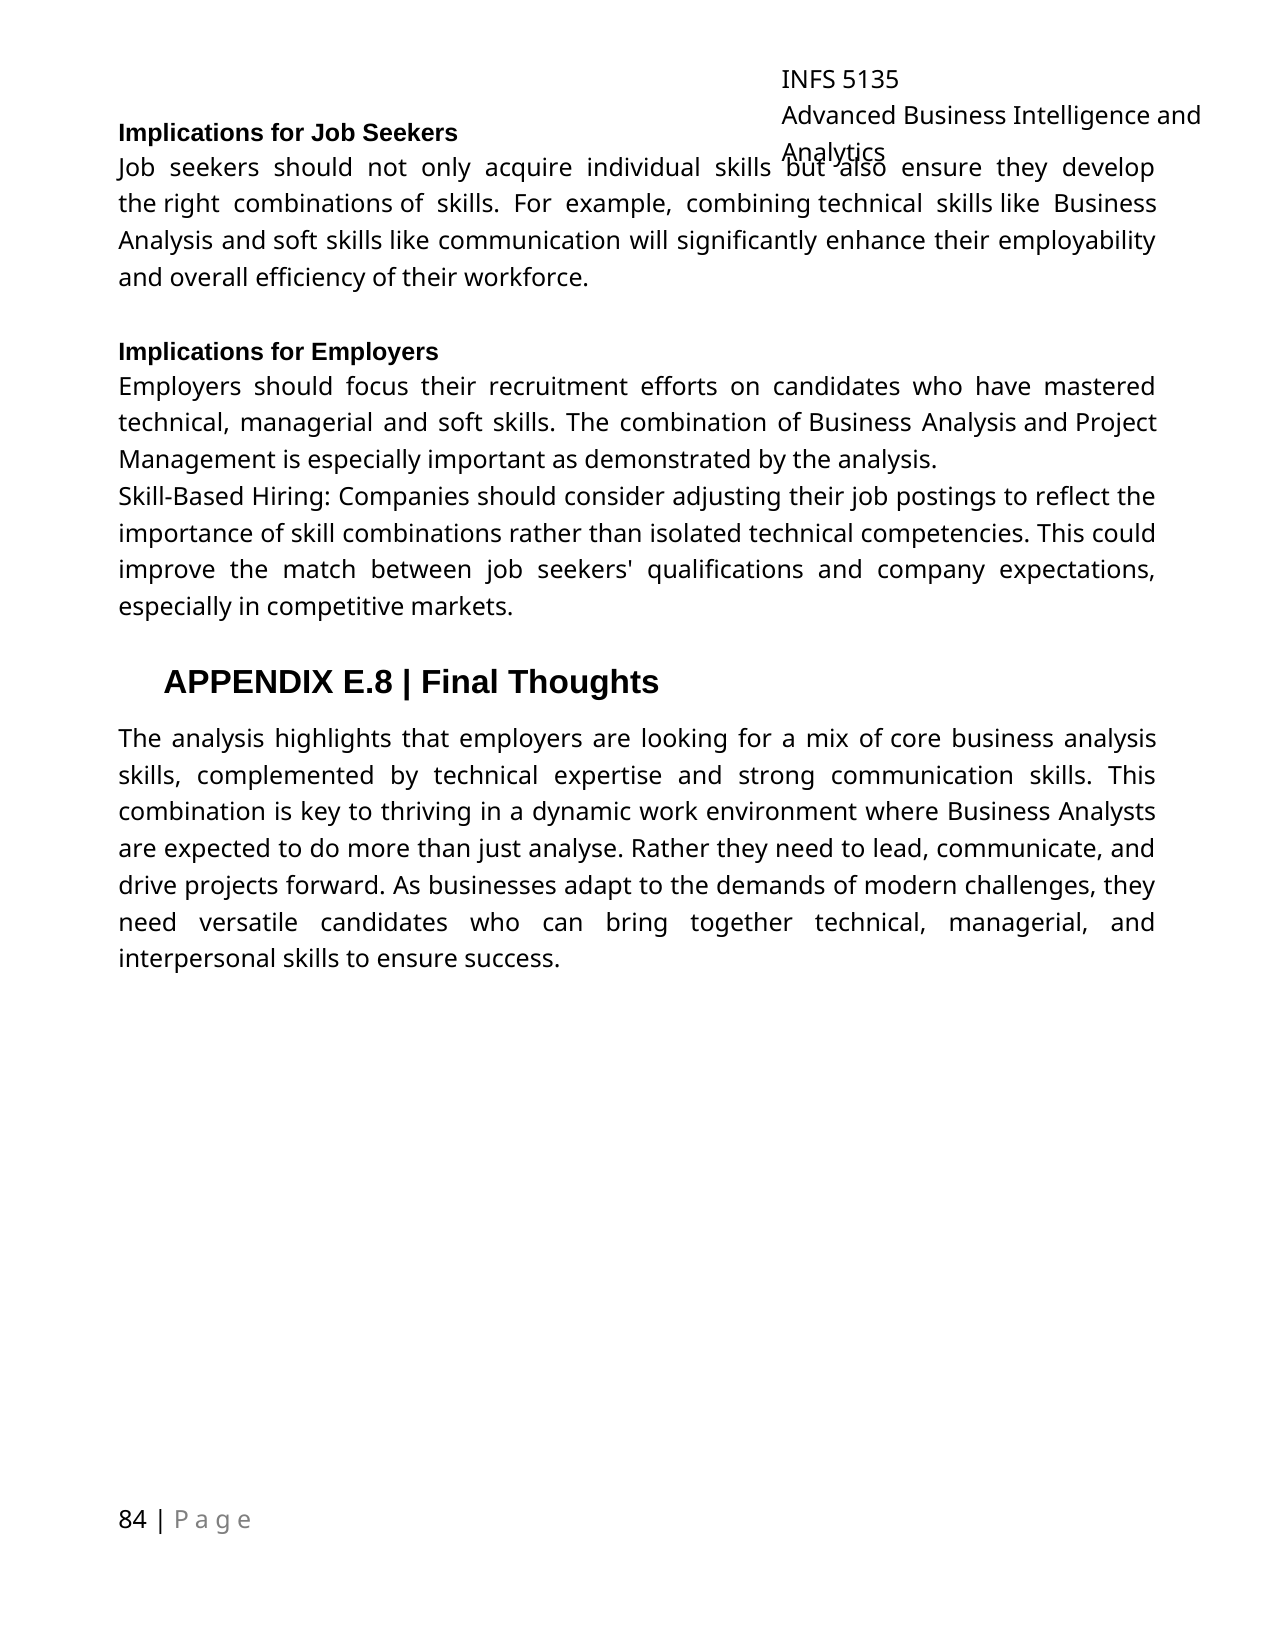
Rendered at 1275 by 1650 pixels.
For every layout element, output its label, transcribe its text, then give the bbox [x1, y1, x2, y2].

text Employers should focus their recruitment efforts on candidates who have mastered technical, managerial and soft skills. The combination of Business Analysis and Project Management is especially important as demonstrated by the analysis. [118, 368, 1157, 476]
subtitle APPENDIX E.8 | Final Thoughts [163, 662, 1157, 701]
text The analysis highlights that employers are looking for a mix of core business analysis skills, complemented by technical expertise and strong communication skills. This combination is key to thriving in a dynamic work environment where Business Analysts are expected to do more than just analyse. Rather they need to lead, communicate, and drive projects forward. As businesses adapt to the demands of modern challenges, they need versatile candidates who can bring together technical, managerial, and interpersonal skills to ensure success. [118, 721, 1157, 975]
subtitle Implications for Employers [118, 337, 1157, 366]
text Job seekers should not only acquire individual skills but also ensure they develop the right combinations of skills. For example, combining technical skills like Business Analysis and soft skills like communication will significantly enhance their employability and overall efficiency of their workforce. [118, 149, 1157, 293]
subtitle Implications for Job Seekers [118, 118, 1157, 147]
text Skill-Based Hiring: Companies should consider adjusting their job postings to reflect the importance of skill combinations rather than isolated technical competencies. This could improve the match between job seekers' qualifications and company expectations, especially in competitive markets. [118, 478, 1157, 623]
